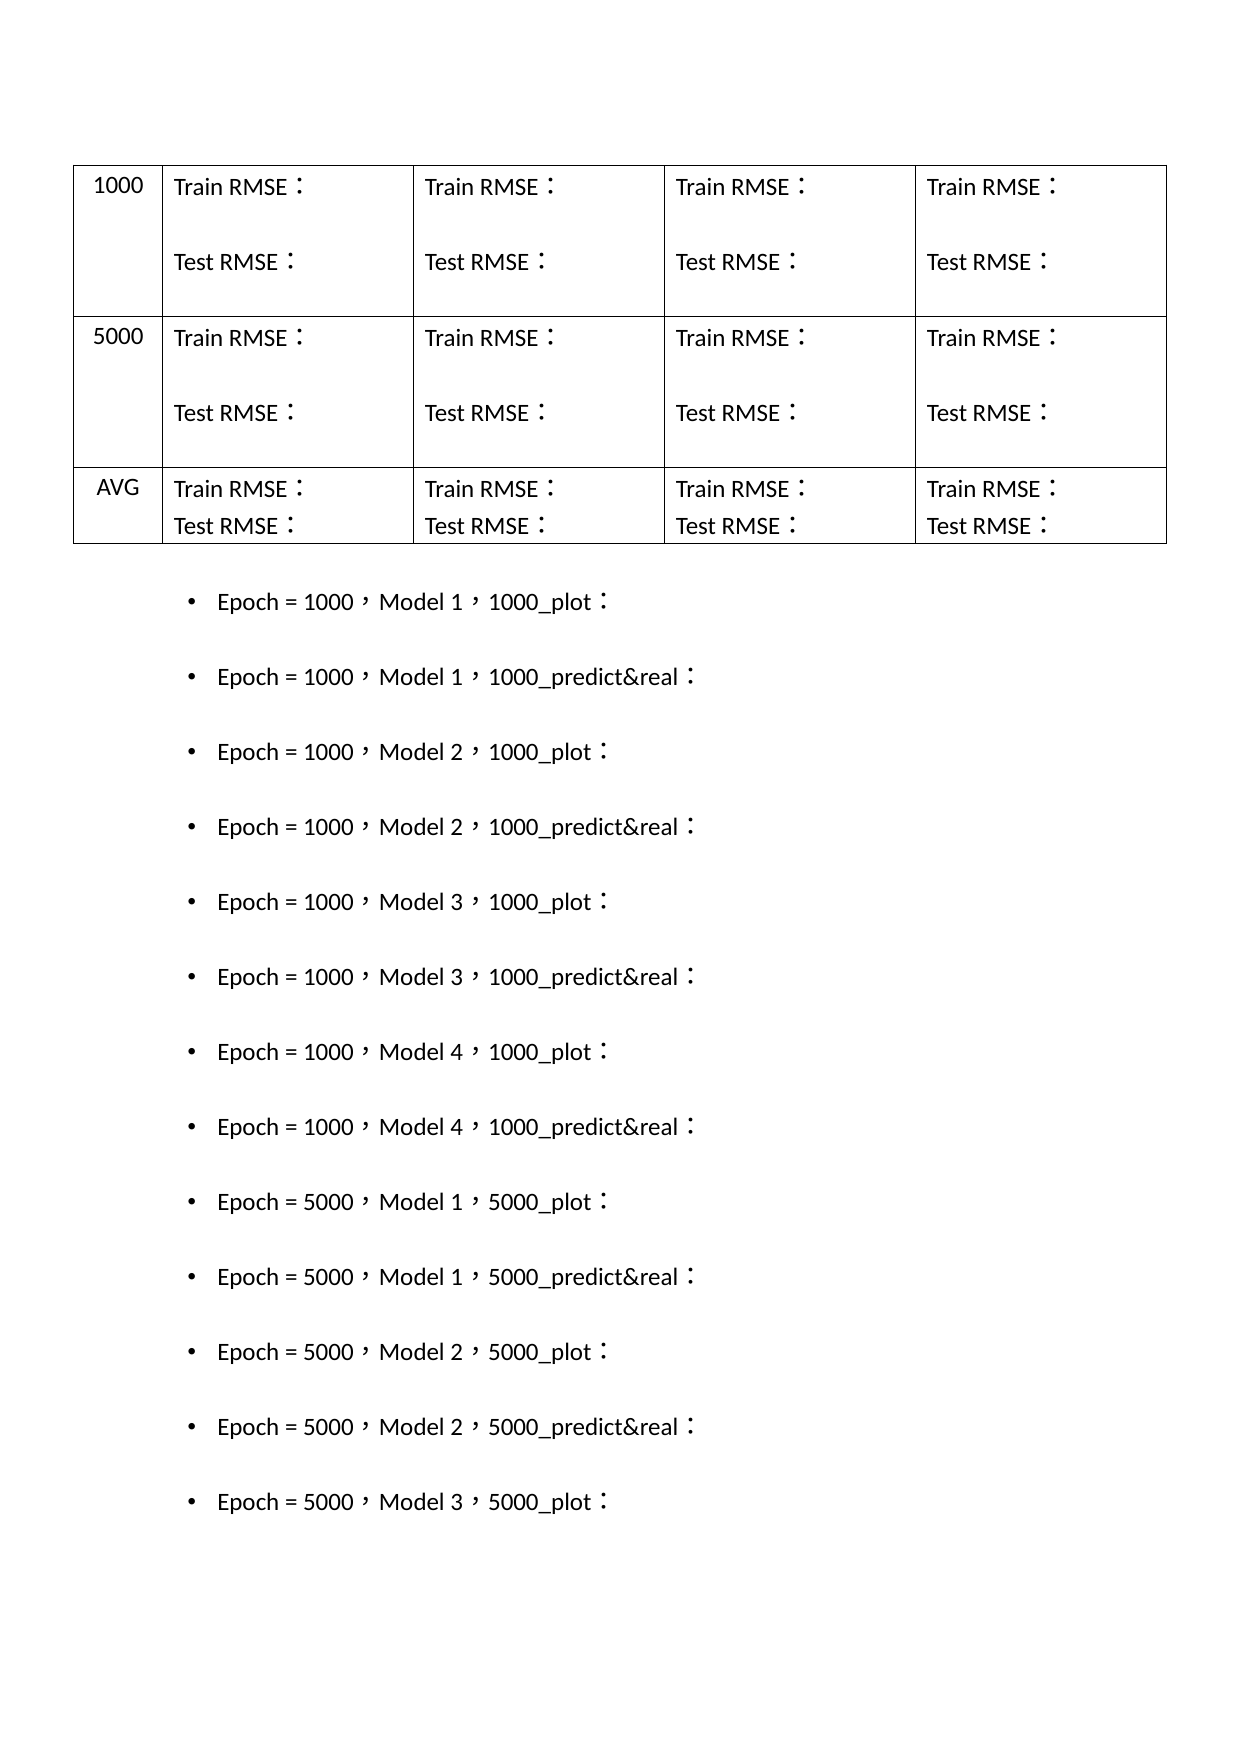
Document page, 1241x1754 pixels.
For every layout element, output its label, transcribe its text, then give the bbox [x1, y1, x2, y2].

list Epoch = 5000，Model 2，5000_plot： [187, 1331, 1053, 1369]
list Epoch = 1000，Model 3，1000_plot： [187, 881, 1053, 919]
list Epoch = 1000，Model 4，1000_predict&real： [187, 1106, 1053, 1144]
list Epoch = 5000，Model 1，5000_predict&real： [187, 1256, 1053, 1294]
list Epoch = 5000，Model 3，5000_plot： [187, 1481, 1053, 1519]
table_cell Train RMSE： Test RMSE： [665, 468, 915, 543]
table_cell Train RMSE： Test RMSE： [163, 468, 413, 543]
table_cell Train RMSE： Test RMSE： [916, 317, 1166, 467]
table_cell Train RMSE： Test RMSE： [163, 317, 413, 467]
table_cell Train RMSE： Test RMSE： [665, 166, 915, 316]
list Epoch = 1000，Model 3，1000_predict&real： [187, 956, 1053, 994]
table_cell Train RMSE： Test RMSE： [163, 166, 413, 316]
table_cell Train RMSE： Test RMSE： [916, 166, 1166, 316]
list Epoch = 1000，Model 2，1000_plot： [187, 731, 1053, 769]
table_cell Train RMSE： Test RMSE： [414, 468, 664, 543]
table_cell Train RMSE： Test RMSE： [916, 468, 1166, 543]
list Epoch = 1000，Model 2，1000_predict&real： [187, 806, 1053, 844]
list Epoch = 5000，Model 2，5000_predict&real： [187, 1406, 1053, 1444]
list Epoch = 1000，Model 1，1000_plot： [187, 581, 1053, 619]
table_cell Train RMSE： Test RMSE： [414, 317, 664, 467]
table_cell 5000 [74, 317, 162, 467]
list Epoch = 1000，Model 1，1000_predict&real： [187, 656, 1053, 694]
table_cell Train RMSE： Test RMSE： [414, 166, 664, 316]
table_cell 1000 [74, 166, 162, 316]
list Epoch = 5000，Model 1，5000_plot： [187, 1181, 1053, 1219]
table_cell Train RMSE： Test RMSE： [665, 317, 915, 467]
table_cell AVG [74, 468, 162, 543]
list Epoch = 1000，Model 4，1000_plot： [187, 1031, 1053, 1069]
